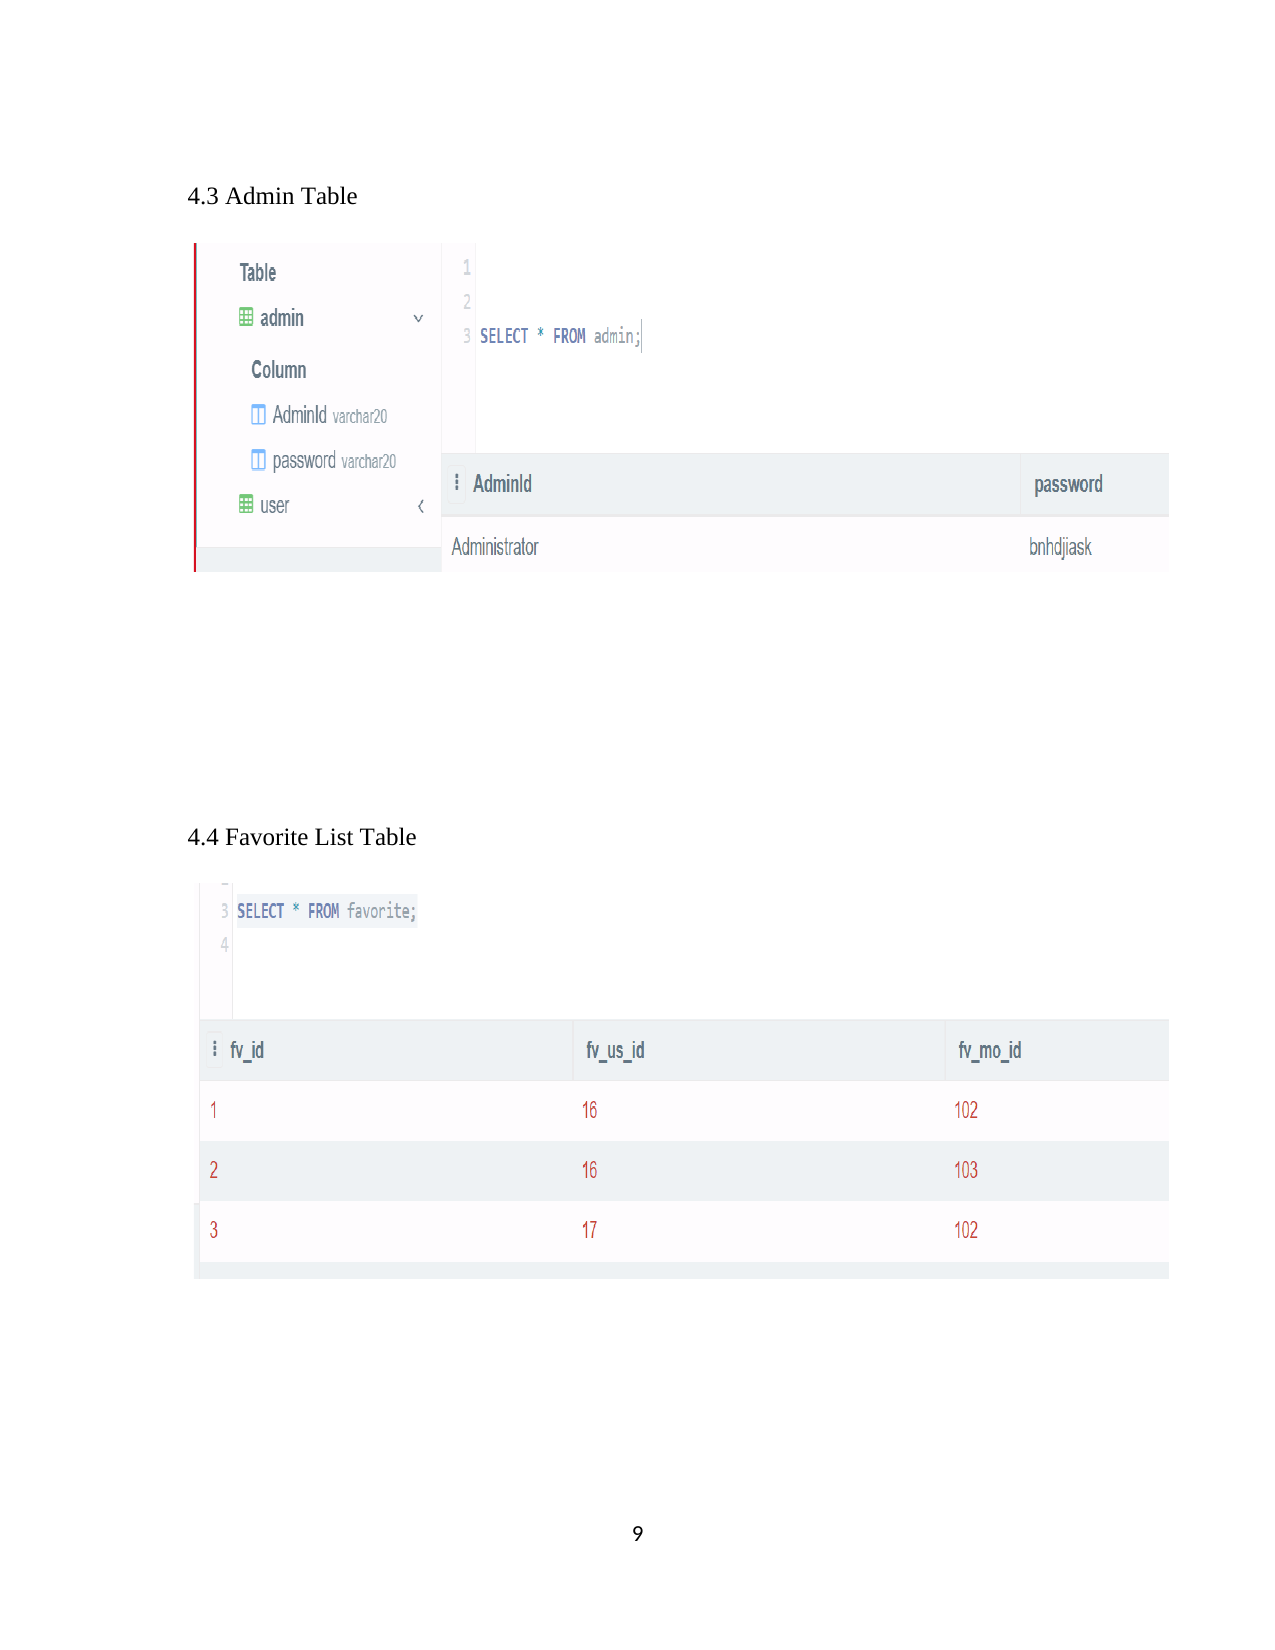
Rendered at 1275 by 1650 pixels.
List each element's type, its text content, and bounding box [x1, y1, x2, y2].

picture [193, 883, 1169, 1279]
list Admin Table [187, 181, 1125, 210]
picture [193, 243, 1169, 572]
list Favorite List Table [187, 822, 1125, 850]
